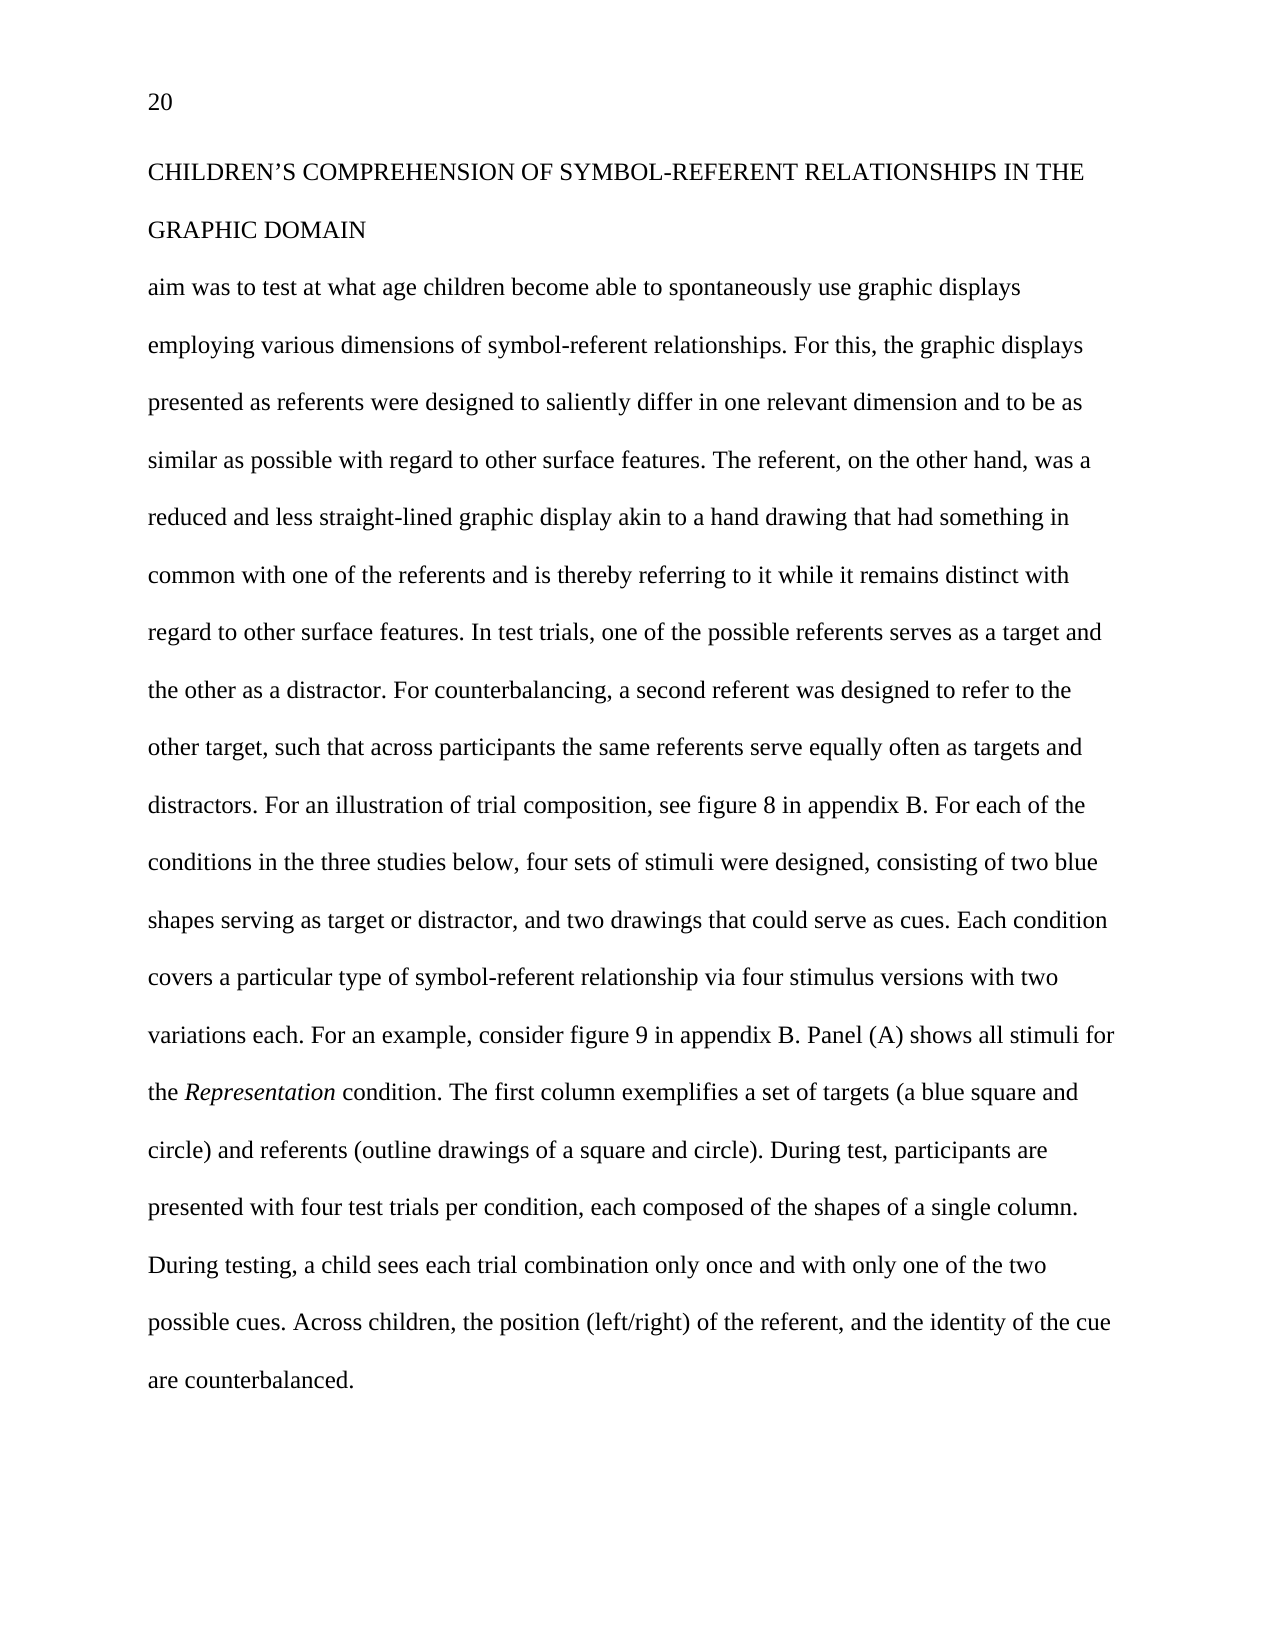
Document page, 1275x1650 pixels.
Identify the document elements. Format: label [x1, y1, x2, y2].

text [148, 272, 1127, 1394]
